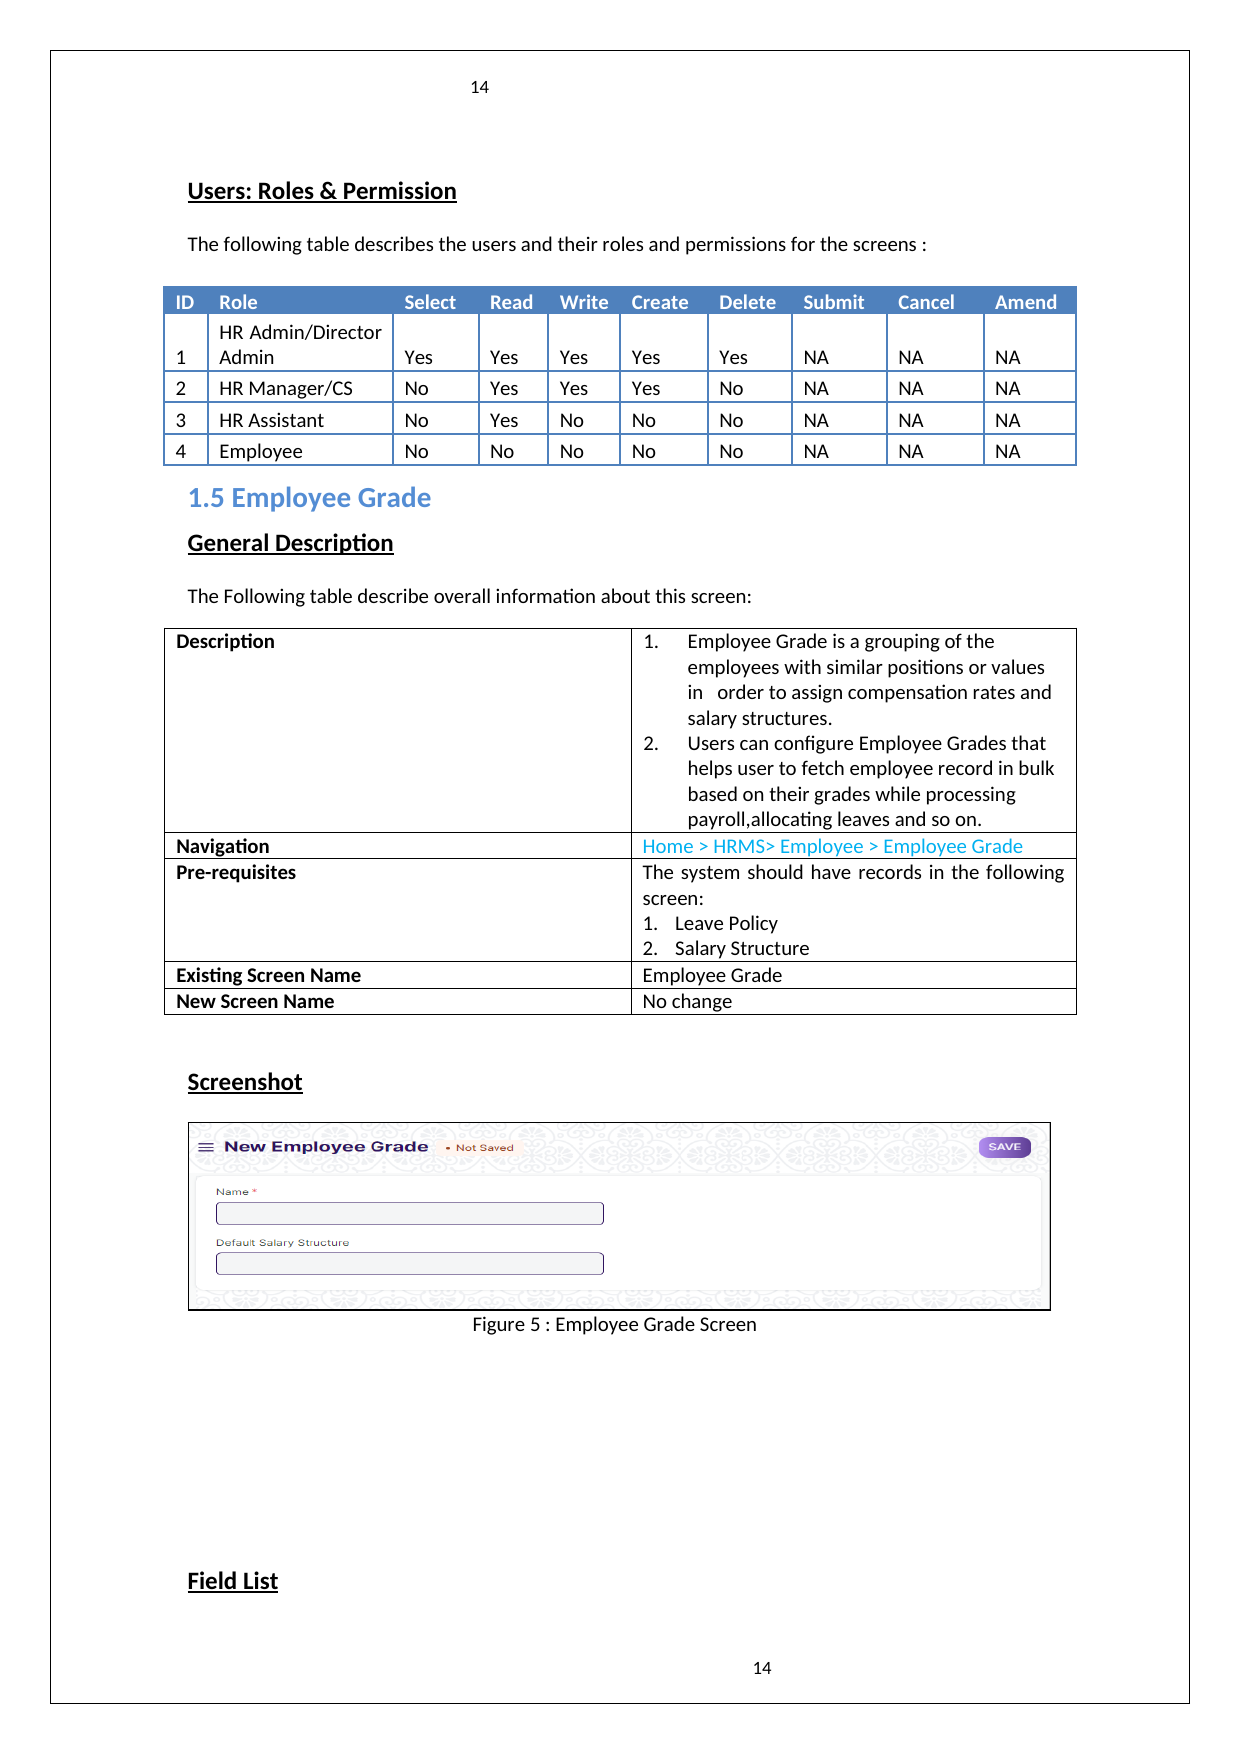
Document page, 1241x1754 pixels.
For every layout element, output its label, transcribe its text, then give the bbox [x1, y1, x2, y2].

list Users: Roles & Permission [187, 175, 1053, 206]
table_cell New Screen Name [165, 989, 631, 1014]
table_cell No [709, 372, 791, 401]
text Figure 5 : Employee Grade Screen [187, 1311, 1042, 1336]
table_header Submit [793, 288, 886, 314]
table_header ID [165, 288, 207, 314]
table_cell Yes [480, 372, 547, 401]
table_cell NA [793, 403, 886, 432]
list Screenshot [187, 1066, 1053, 1096]
list Field List [187, 1565, 1053, 1595]
table_cell NA [985, 403, 1075, 432]
table_cell Yes [621, 372, 707, 401]
table_cell NA [793, 372, 886, 401]
table_cell No [621, 435, 707, 464]
table_cell NA [793, 435, 886, 464]
table_cell Pre-requisites [165, 859, 631, 961]
table_cell Navigation [165, 833, 631, 858]
table_cell NA [985, 372, 1075, 401]
text The following table describes the users and their roles and permissions for the screens : [146, 231, 1042, 257]
table_header Write [549, 288, 619, 314]
table_header Description [165, 629, 631, 832]
table_cell No [709, 403, 791, 432]
table_cell Employee Grade [632, 962, 1076, 987]
table_cell NA [793, 319, 886, 370]
table_header Role [209, 288, 392, 314]
table_cell No change [632, 989, 1076, 1014]
table_cell No [394, 435, 478, 464]
table_cell The system should have records in the following screen: Leave Policy Salary Structure [632, 859, 1076, 961]
table_cell No [549, 435, 619, 464]
table_header Amend [985, 288, 1075, 314]
table_cell HR Admin/Director Admin [209, 319, 392, 370]
table_cell NA [985, 319, 1075, 370]
table_cell No [709, 435, 791, 464]
table_cell Existing Screen Name [165, 962, 631, 987]
table_cell 2 [165, 372, 207, 401]
table_cell Yes [549, 372, 619, 401]
table_cell Home > HRMS> Employee > Employee Grade [632, 833, 1076, 858]
table_cell No [394, 372, 478, 401]
table_cell No [480, 435, 547, 464]
table_cell HR Assistant [209, 403, 392, 432]
table_cell Yes [480, 403, 547, 432]
table_cell Employee [209, 435, 392, 464]
list The Following table describe overall information about this screen: [187, 583, 1053, 608]
table_cell 4 [165, 435, 207, 464]
table_header Cancel [888, 288, 983, 314]
table_cell NA [888, 403, 983, 432]
table_header Create [621, 288, 707, 314]
table_cell No [621, 403, 707, 432]
table_cell Yes [709, 319, 791, 370]
table_header Read [480, 288, 547, 314]
table_cell No [394, 403, 478, 432]
table_cell NA [985, 435, 1075, 464]
table_cell NA [888, 435, 983, 464]
subtitle Employee Grade [187, 466, 1042, 514]
table_cell Yes [480, 319, 547, 370]
table_cell HR Manager/CS [209, 372, 392, 401]
table_cell Yes [549, 319, 619, 370]
table_cell NA [888, 319, 983, 370]
table_cell No [549, 403, 619, 432]
picture [189, 1123, 1050, 1309]
list General Description [187, 527, 1053, 557]
table_header Select [394, 288, 478, 314]
table_cell NA [888, 372, 983, 401]
table_cell 3 [165, 403, 207, 432]
table_header Employee Grade is a grouping of the employees with similar positions or values in order to assign compensation rates and salary structures. Users can configure Employee Grades that helps user to fetch employee record in bulk based on their grades while processing payroll,allocating leaves and so on. [632, 629, 1076, 832]
table_cell 1 [165, 319, 207, 370]
table_header Delete [709, 288, 791, 314]
table_cell Yes [394, 319, 478, 370]
table_cell Yes [621, 319, 707, 370]
